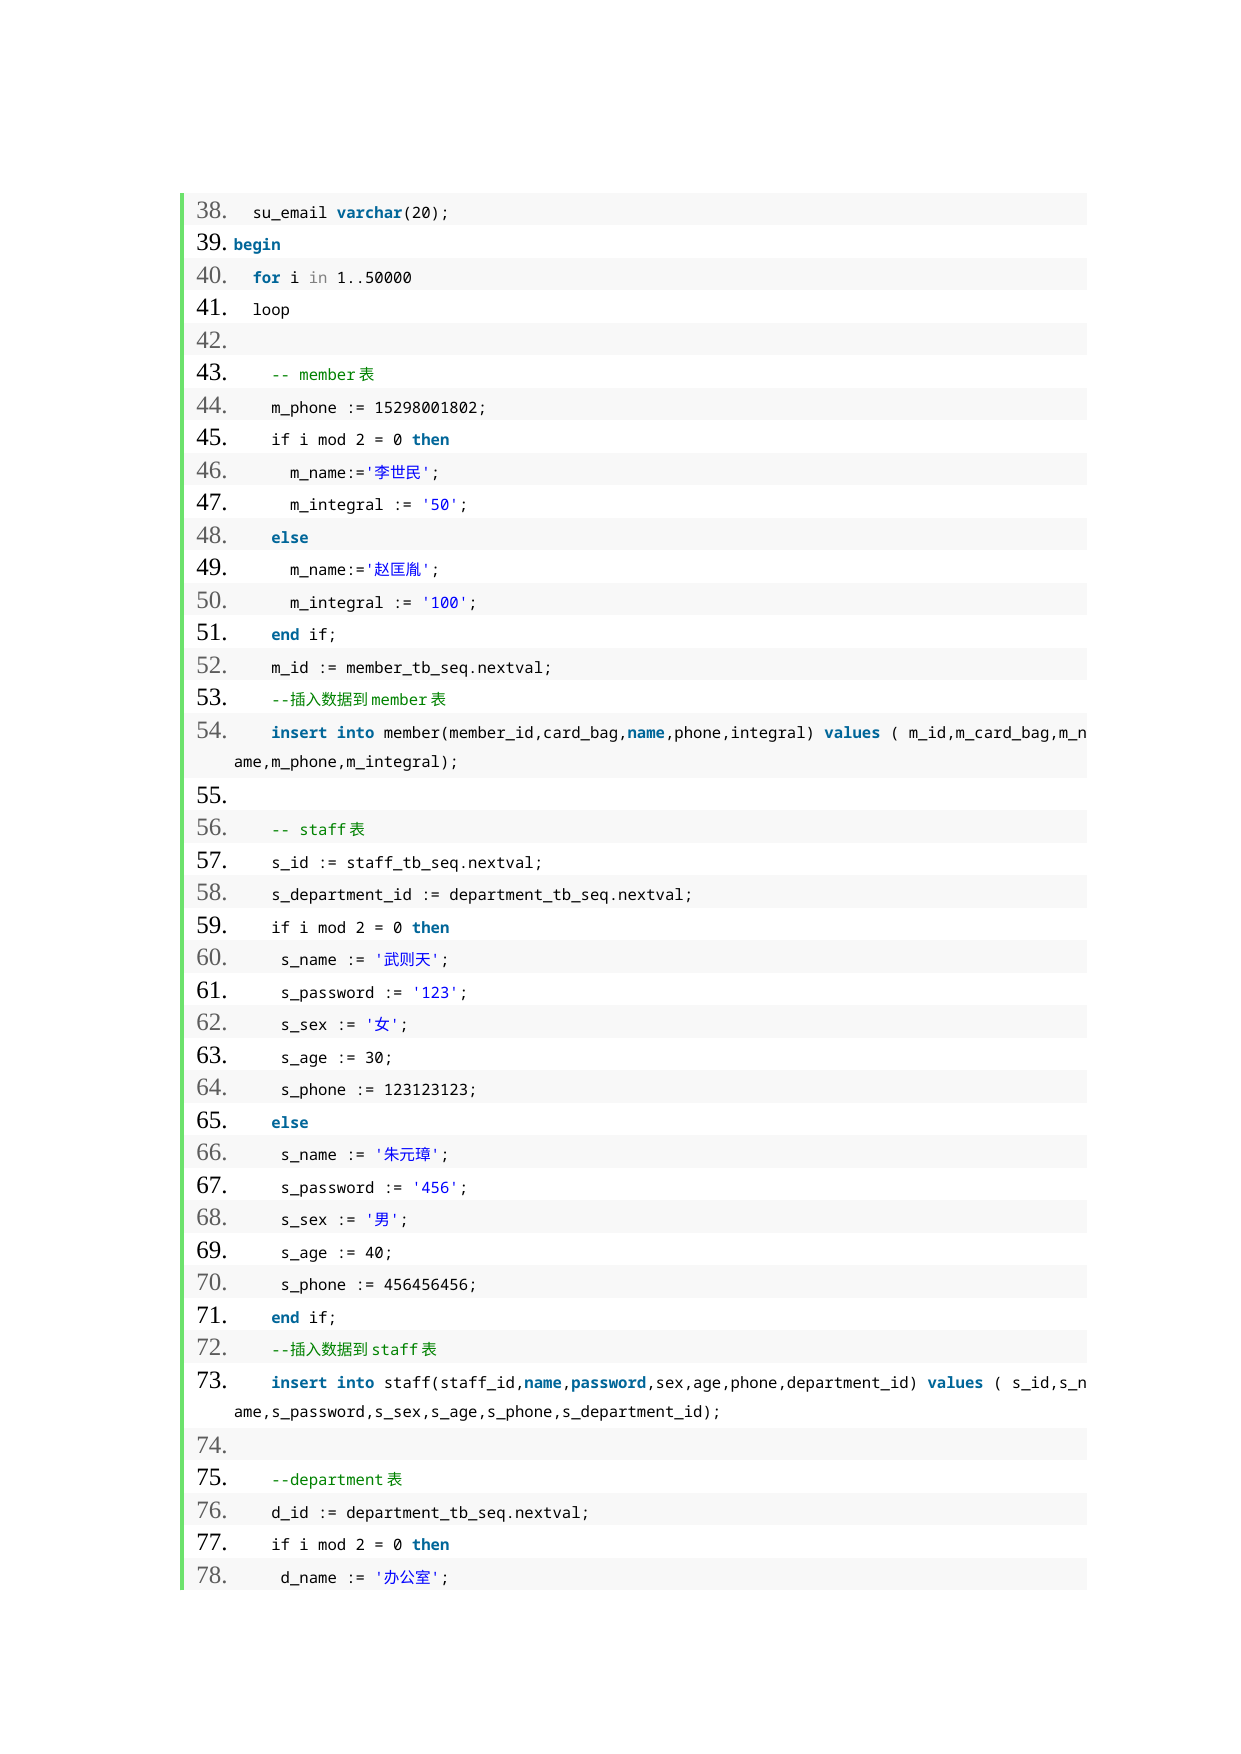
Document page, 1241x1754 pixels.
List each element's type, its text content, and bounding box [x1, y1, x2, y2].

list s_phone := 123123123; [184, 1070, 1087, 1103]
list --插入数据到member表 [184, 680, 1087, 713]
list s_phone := 456456456; [184, 1265, 1087, 1298]
list loop [184, 290, 1087, 323]
list insert into member(member_id,card_bag,name,phone,integral) values ( m_id,m_card_bag,m_name,m_phone,m_integral); [184, 713, 1087, 778]
list m_integral := '100'; [184, 583, 1087, 615]
list -- staff表 [184, 810, 1087, 843]
list s_sex := '男'; [184, 1200, 1087, 1233]
list d_name := '办公室'; [184, 1558, 1087, 1590]
list else [184, 1103, 1087, 1135]
list s_id := staff_tb_seq.nextval; [184, 843, 1087, 875]
list m_integral := '50'; [184, 485, 1087, 518]
list s_name := '朱元璋'; [184, 1135, 1087, 1168]
list s_department_id := department_tb_seq.nextval; [184, 875, 1087, 908]
list m_id := member_tb_seq.nextval; [184, 648, 1087, 680]
list else [184, 518, 1087, 550]
list begin [184, 225, 1087, 258]
list --插入数据到staff表 [184, 1330, 1087, 1363]
list s_age := 40; [184, 1233, 1087, 1265]
list --department表 [184, 1460, 1087, 1493]
list d_id := department_tb_seq.nextval; [184, 1493, 1087, 1525]
list for i in 1..50000 [184, 258, 1087, 290]
list m_phone := 15298001802; [184, 388, 1087, 420]
list if i mod 2 = 0 then [184, 420, 1087, 453]
list m_name:='李世民'; [184, 453, 1087, 485]
list if i mod 2 = 0 then [184, 908, 1087, 940]
list s_password := '123'; [184, 973, 1087, 1005]
list s_name := '武则天'; [184, 940, 1087, 973]
list su_email varchar(20); [184, 193, 1087, 225]
list end if; [184, 615, 1087, 648]
list if i mod 2 = 0 then [184, 1525, 1087, 1558]
list s_age := 30; [184, 1038, 1087, 1070]
list s_sex := '女'; [184, 1005, 1087, 1038]
list m_name:='赵匡胤'; [184, 550, 1087, 583]
list insert into staff(staff_id,name,password,sex,age,phone,department_id) values ( s_id,s_name,s_password,s_sex,s_age,s_phone,s_department_id); [184, 1363, 1087, 1428]
list s_password := '456'; [184, 1168, 1087, 1200]
list end if; [184, 1298, 1087, 1330]
list -- member表 [184, 355, 1087, 388]
